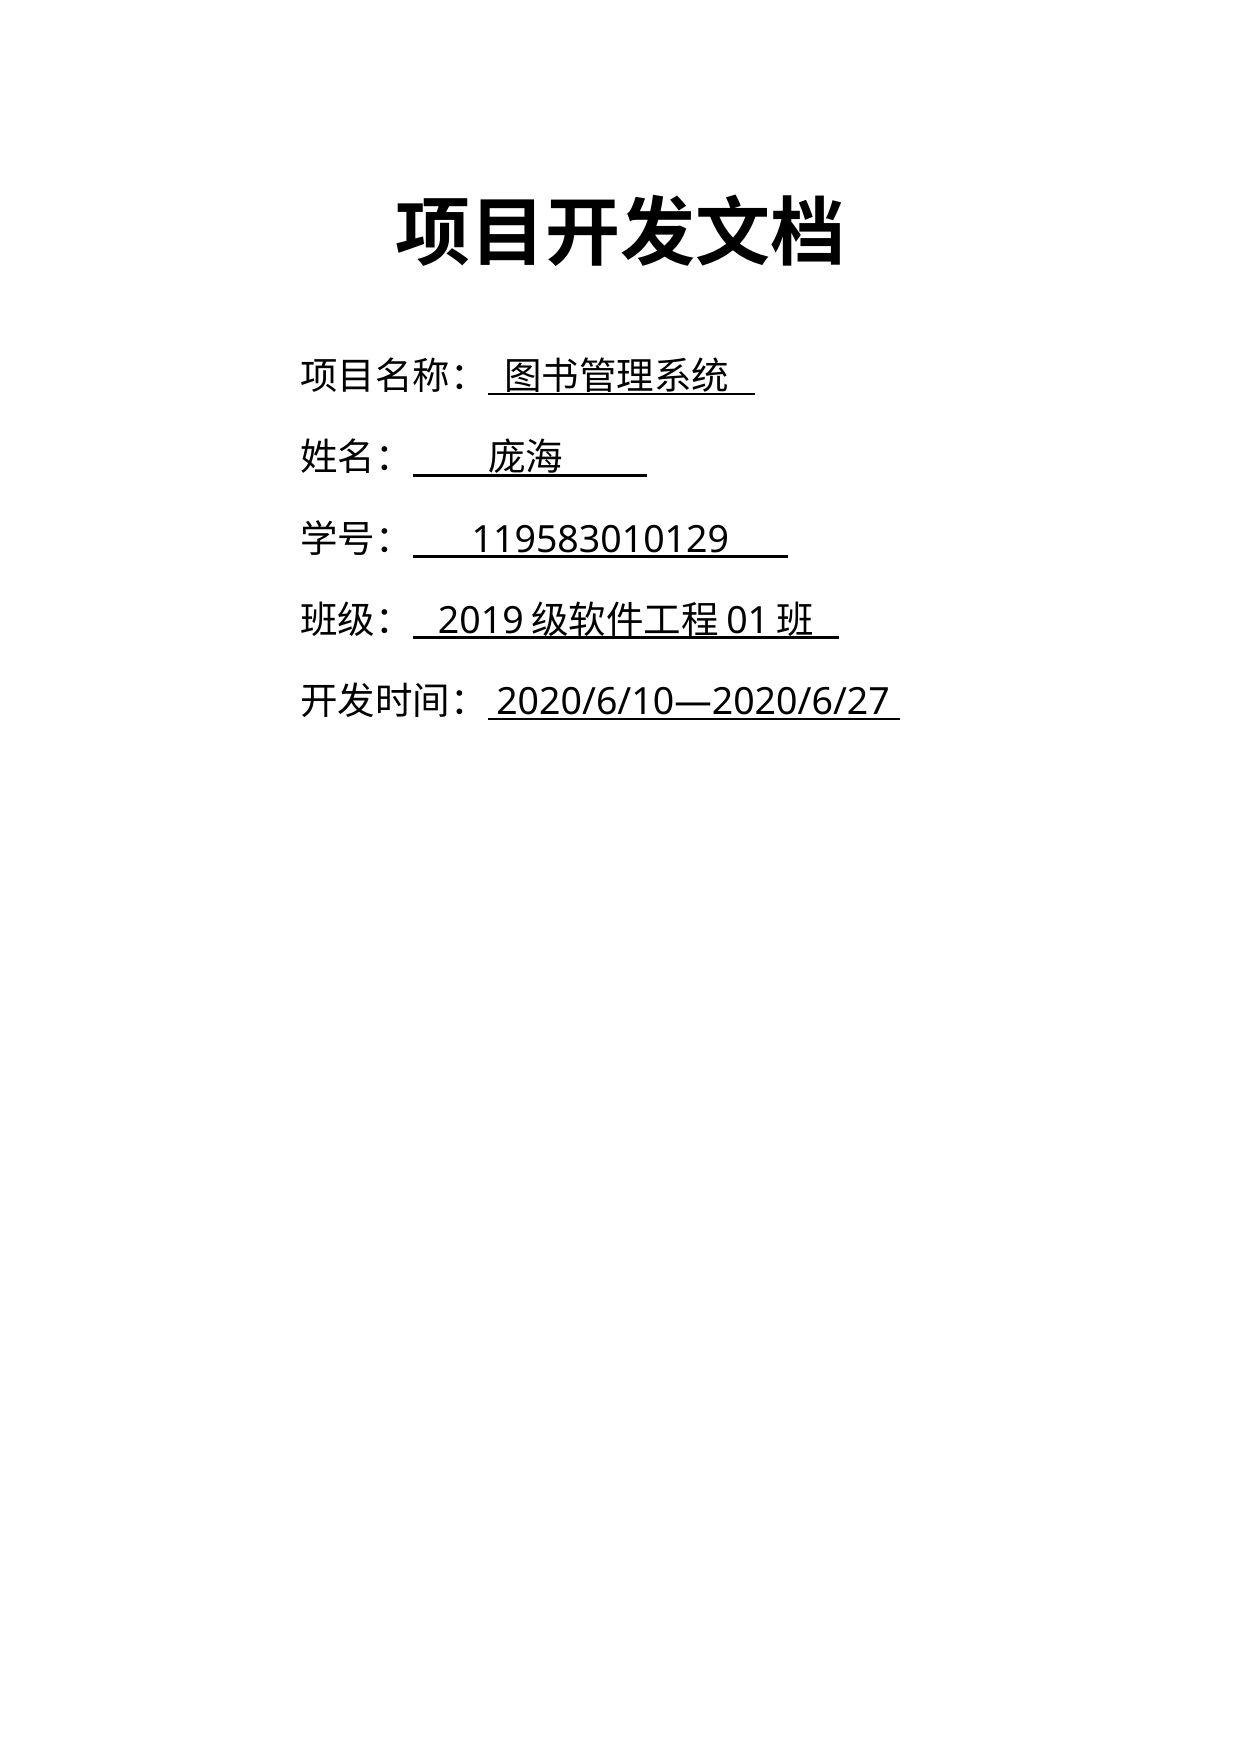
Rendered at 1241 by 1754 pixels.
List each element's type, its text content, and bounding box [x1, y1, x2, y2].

text 学号： 119583010129 [187, 503, 1053, 568]
text 班级： 2019级软件工程01班 [187, 584, 1053, 649]
text 项目名称： 图书管理系统 [187, 341, 1053, 406]
text 项目开发文档 [187, 162, 1053, 292]
text 开发时间： 2020/6/10—2020/6/27 [187, 666, 1053, 731]
text 姓名： 庞海 [187, 422, 1053, 487]
